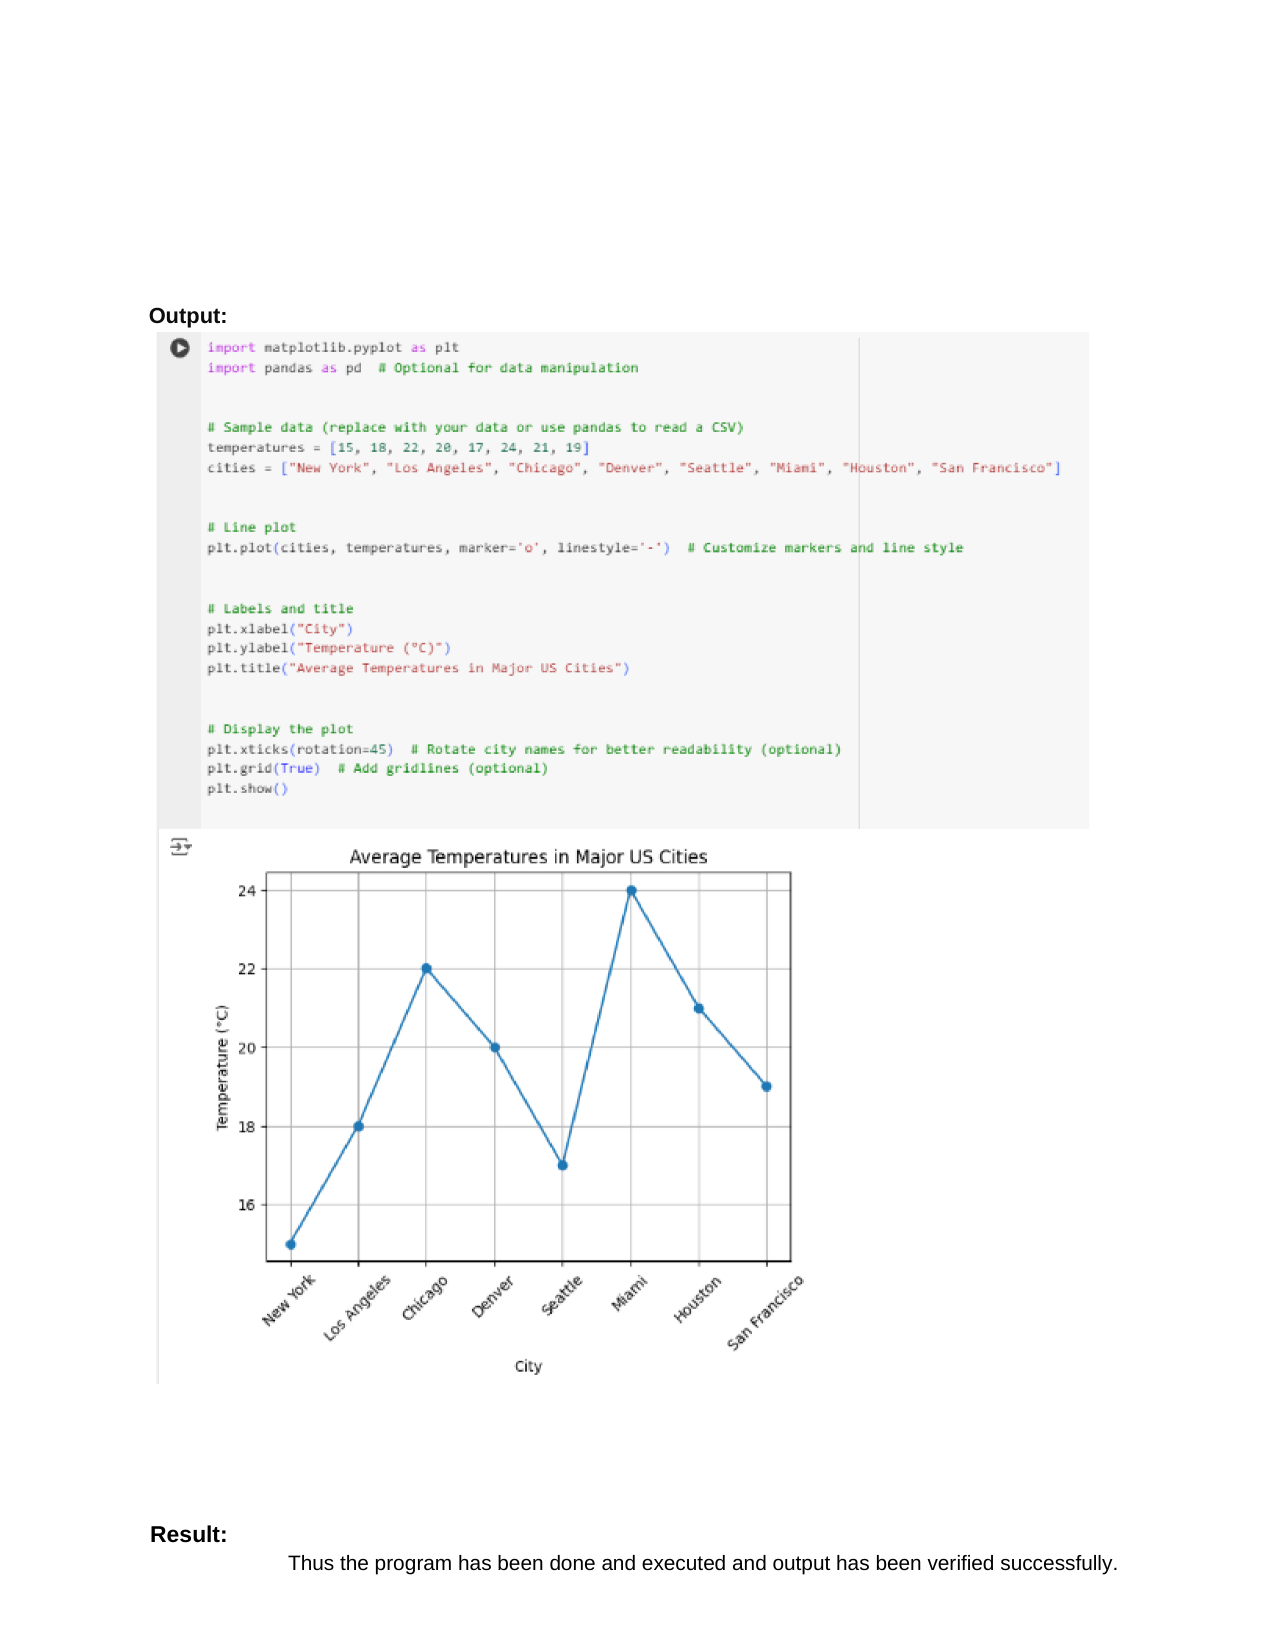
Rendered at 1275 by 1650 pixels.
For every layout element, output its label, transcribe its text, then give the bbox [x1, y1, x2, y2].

text Output: [148, 303, 1121, 329]
picture [155, 331, 1090, 1384]
